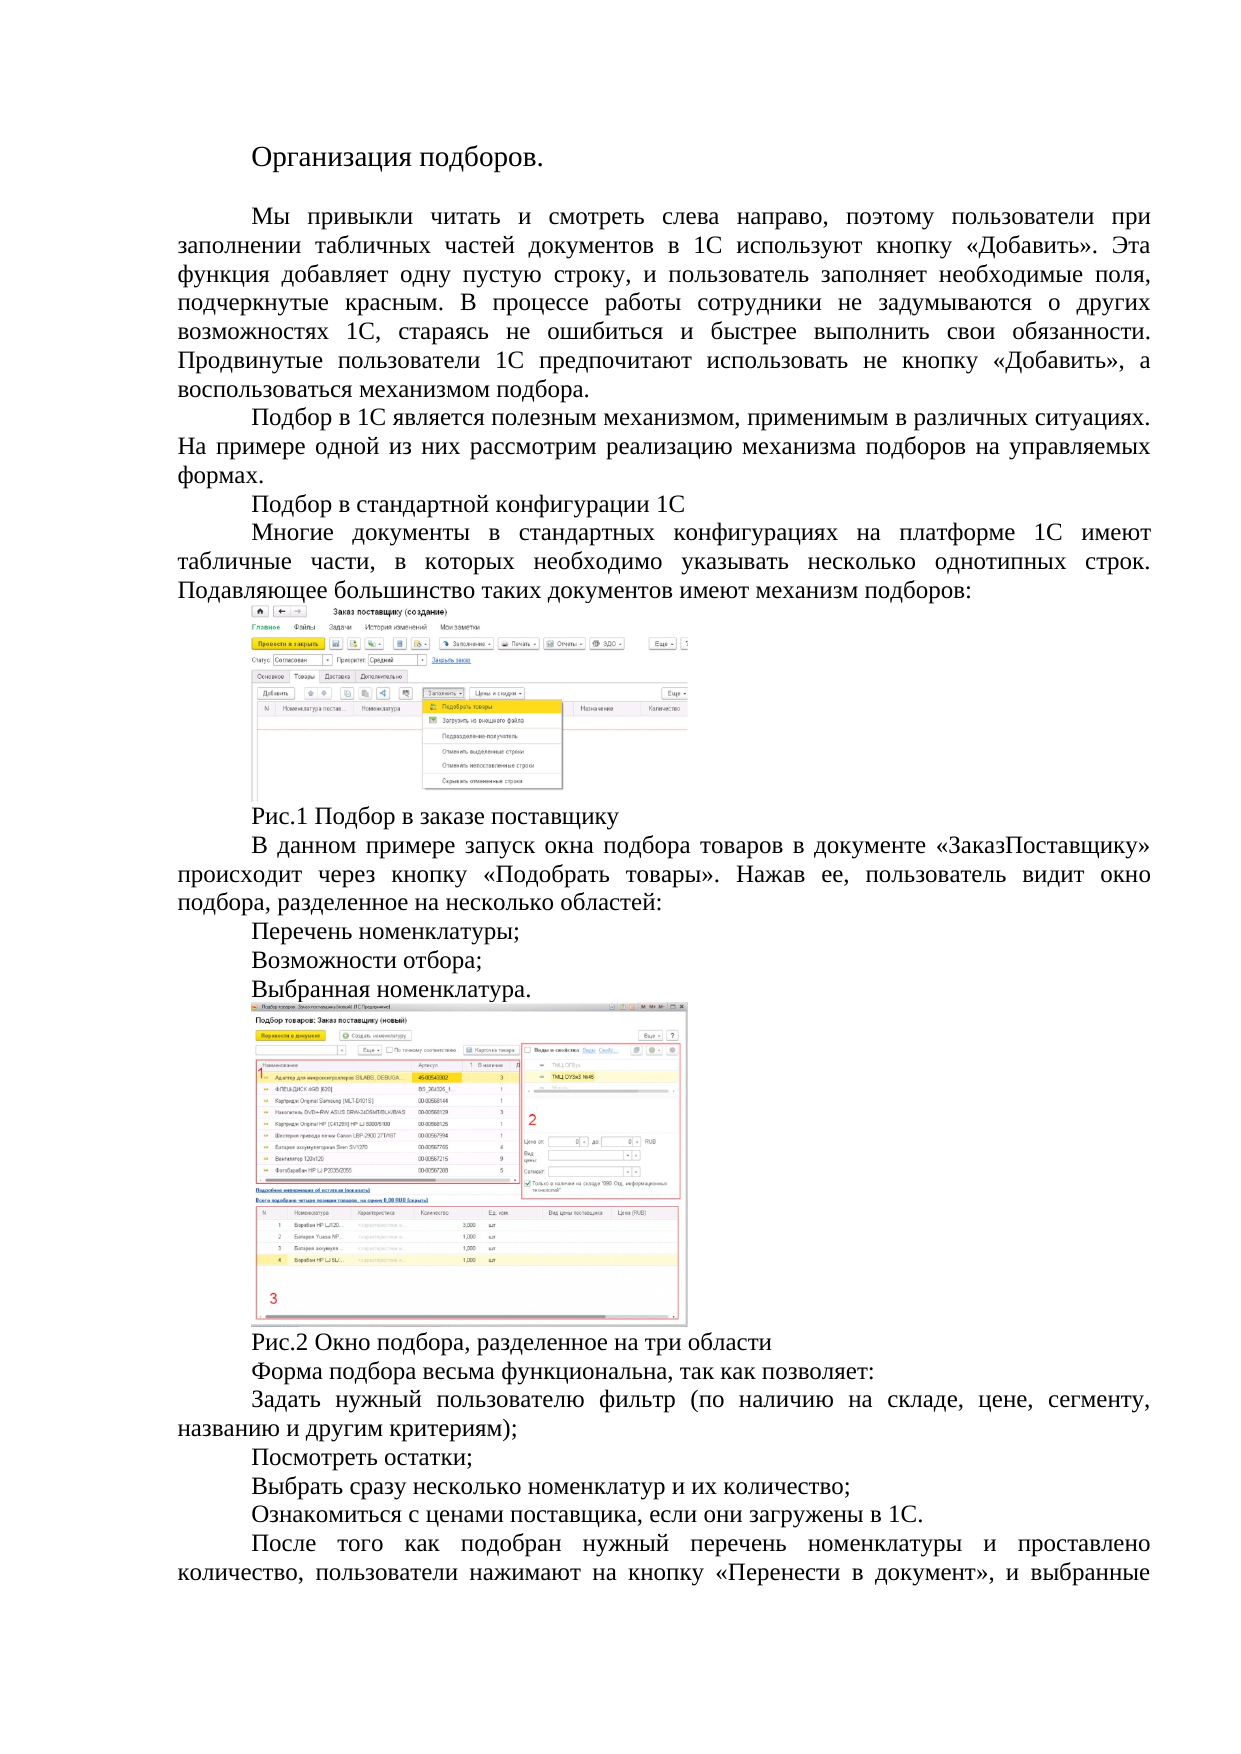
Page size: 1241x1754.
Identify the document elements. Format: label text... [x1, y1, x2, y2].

text Задать нужный пользователю фильтр (по наличию на складе, цене, сегменту, названию и другим критериям); [177, 1384, 1152, 1442]
text Выбранная номенклатура. [177, 974, 1152, 1002]
text Многие документы в стандартных конфигурациях на платформе 1С имеют табличные части, в которых необходимо указывать несколько однотипных строк. Подавляющее большинство таких документов имеют механизм подборов: [177, 517, 1152, 604]
text Ознакомиться с ценами поставщика, если они загружены в 1С. [177, 1499, 1152, 1528]
subtitle Организация подборов. [177, 139, 1152, 172]
text Форма подбора весьма функциональна, так как позволяет: [177, 1356, 1152, 1384]
picture [251, 603, 688, 802]
text Перечень номенклатуры; [177, 916, 1152, 945]
text Рис.2 Окно подбора, разделенное на три области [177, 1327, 1152, 1356]
picture [251, 1002, 688, 1327]
text Возможности отбора; [177, 945, 1152, 974]
text Подбор в 1С является полезным механизмом, применимым в различных ситуациях. На примере одной из них рассмотрим реализацию механизма подборов на управляемых формах. [177, 402, 1152, 489]
text Подбор в стандартной конфигурации 1С [177, 489, 1152, 517]
text Мы привыкли читать и смотреть слева направо, поэтому пользователи при заполнении табличных частей документов в 1С используют кнопку «Добавить». Эта функция добавляет одну пустую строку, и пользователь заполняет необходимые поля, подчеркнутые красным. В процессе работы сотрудники не задумываются о других возможностях 1С, стараясь не ошибиться и быстрее выполнить свои обязанности. Продвинутые пользователи 1С предпочитают использовать не кнопку «Добавить», а воспользоваться механизмом подбора. [177, 201, 1152, 402]
text В данном примере запуск окна подбора товаров в документе «ЗаказПоставщику» происходит через кнопку «Подобрать товары». Нажав ее, пользователь видит окно подбора, разделенное на несколько областей: [177, 830, 1152, 916]
text Рис.1 Подбор в заказе поставщику [177, 801, 1152, 830]
text Посмотреть остатки; [177, 1442, 1152, 1471]
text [177, 1528, 1152, 1586]
text Выбрать сразу несколько номенклатур и их количество; [177, 1471, 1152, 1499]
